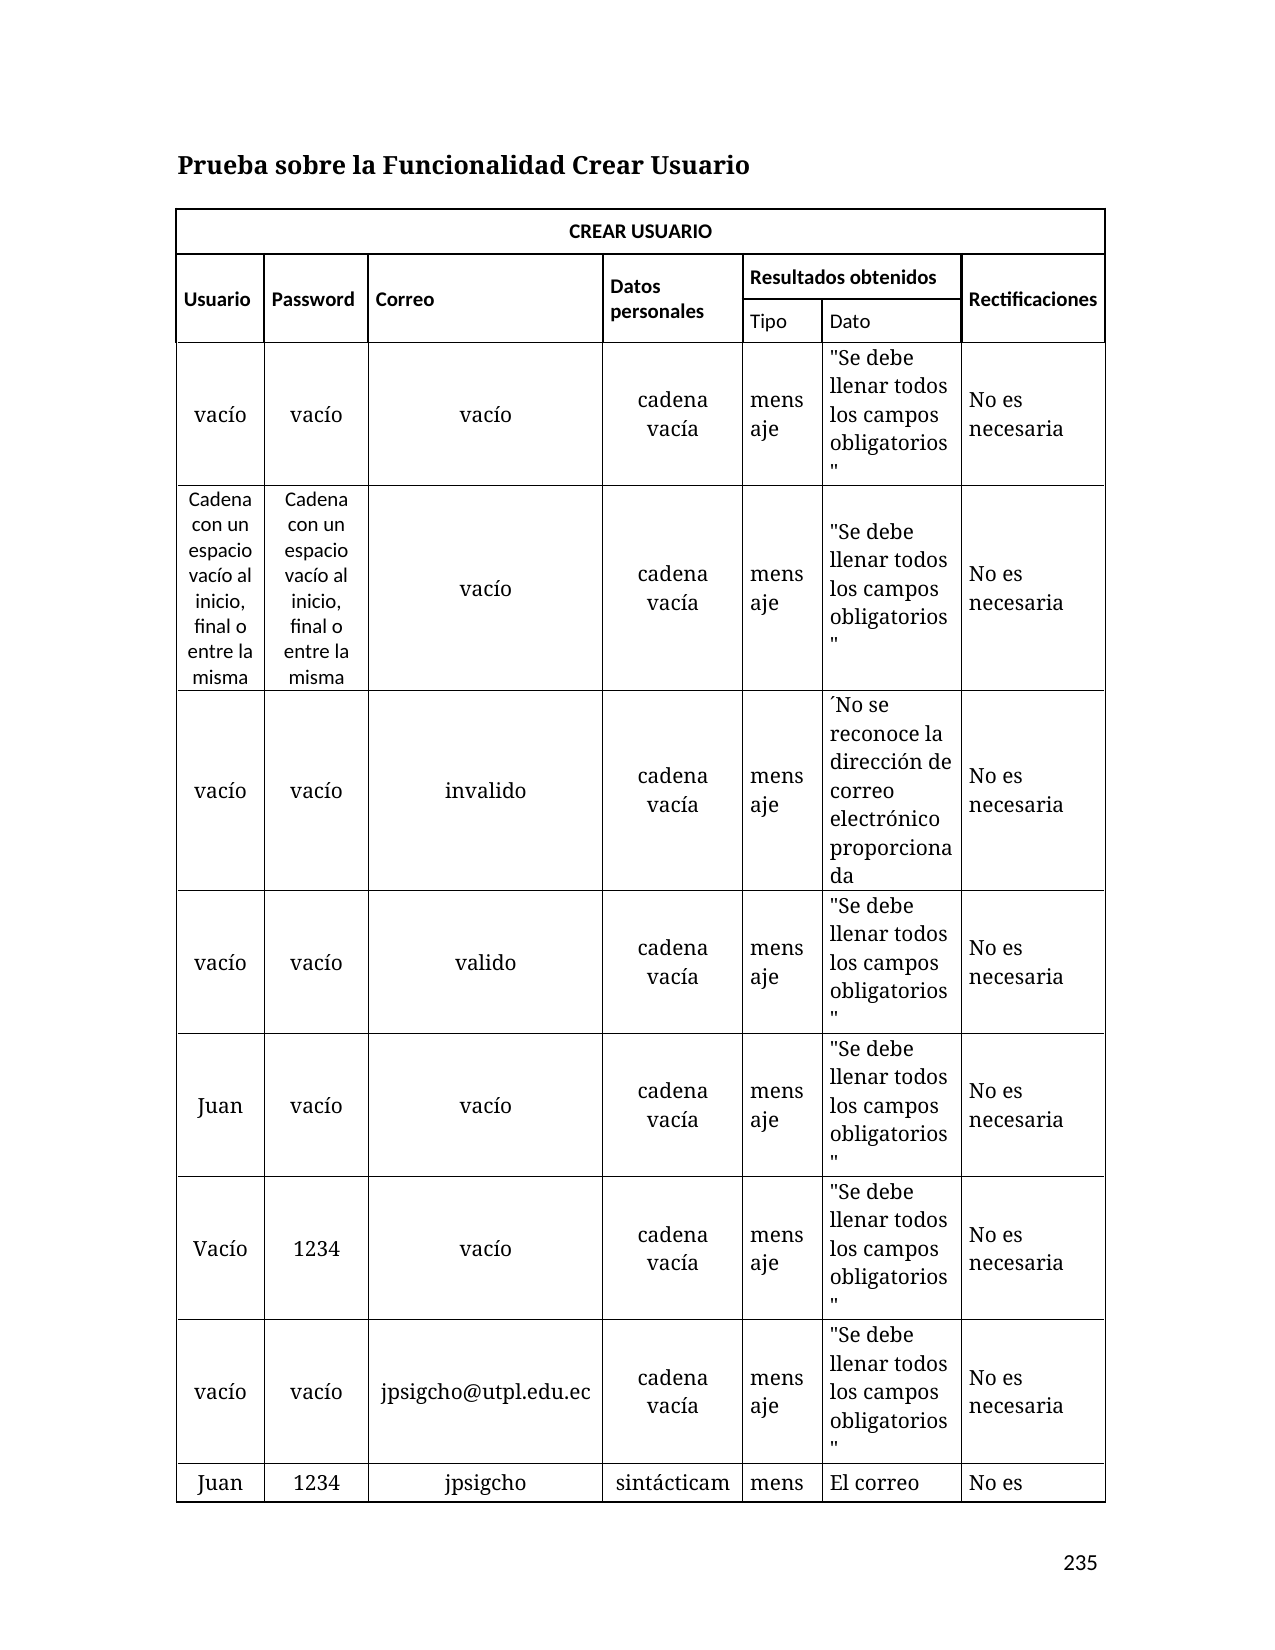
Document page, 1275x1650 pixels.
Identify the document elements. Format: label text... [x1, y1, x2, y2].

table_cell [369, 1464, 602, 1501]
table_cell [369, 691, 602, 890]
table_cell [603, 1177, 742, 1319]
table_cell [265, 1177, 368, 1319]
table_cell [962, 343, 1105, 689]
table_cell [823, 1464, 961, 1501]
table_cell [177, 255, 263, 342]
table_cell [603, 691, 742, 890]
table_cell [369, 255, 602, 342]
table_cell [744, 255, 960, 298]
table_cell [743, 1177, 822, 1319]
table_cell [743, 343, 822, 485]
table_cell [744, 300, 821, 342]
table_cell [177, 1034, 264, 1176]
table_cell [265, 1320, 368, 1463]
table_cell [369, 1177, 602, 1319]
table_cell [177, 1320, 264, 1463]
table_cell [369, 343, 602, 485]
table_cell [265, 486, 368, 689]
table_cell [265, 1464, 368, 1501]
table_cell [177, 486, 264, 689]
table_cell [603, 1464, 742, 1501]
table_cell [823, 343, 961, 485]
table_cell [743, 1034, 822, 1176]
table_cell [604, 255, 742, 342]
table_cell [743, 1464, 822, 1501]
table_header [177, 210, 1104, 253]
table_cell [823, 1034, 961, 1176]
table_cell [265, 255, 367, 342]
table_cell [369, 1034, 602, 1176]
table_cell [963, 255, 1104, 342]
text Prueba sobre la Funcionalidad Crear Usuario [177, 148, 1098, 182]
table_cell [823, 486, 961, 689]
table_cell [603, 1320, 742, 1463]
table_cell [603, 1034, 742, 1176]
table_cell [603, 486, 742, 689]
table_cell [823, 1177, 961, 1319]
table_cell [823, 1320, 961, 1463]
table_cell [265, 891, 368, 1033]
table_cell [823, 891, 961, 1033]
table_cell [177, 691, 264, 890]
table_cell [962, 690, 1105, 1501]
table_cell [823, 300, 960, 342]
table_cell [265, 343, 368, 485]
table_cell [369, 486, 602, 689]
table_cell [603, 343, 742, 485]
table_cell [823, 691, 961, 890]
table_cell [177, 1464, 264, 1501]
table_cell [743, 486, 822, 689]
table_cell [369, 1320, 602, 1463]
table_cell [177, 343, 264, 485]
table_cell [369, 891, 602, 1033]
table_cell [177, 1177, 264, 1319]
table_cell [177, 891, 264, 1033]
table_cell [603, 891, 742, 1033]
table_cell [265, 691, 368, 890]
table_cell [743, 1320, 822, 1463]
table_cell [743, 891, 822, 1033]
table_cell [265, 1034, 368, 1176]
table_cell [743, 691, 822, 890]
